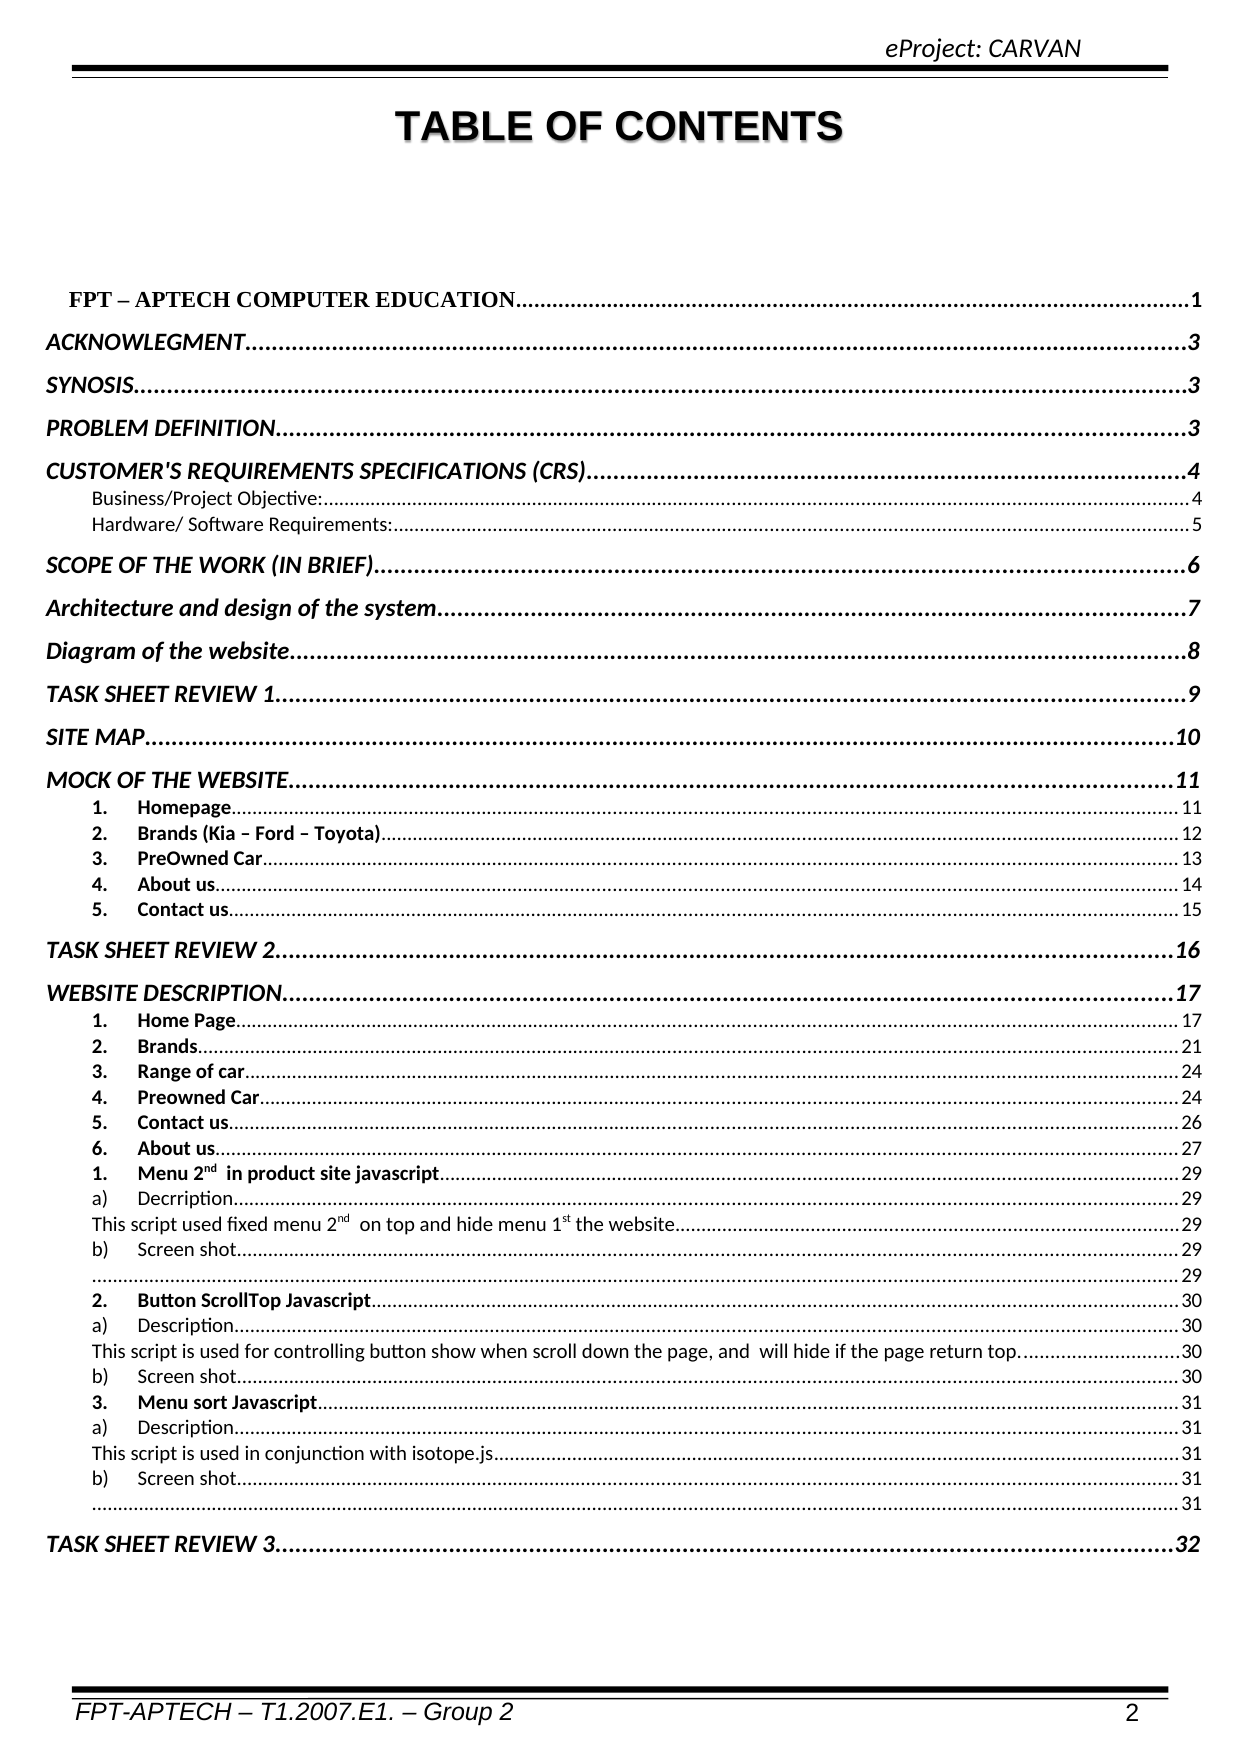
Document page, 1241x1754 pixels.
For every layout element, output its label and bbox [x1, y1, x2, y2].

picture [368, 88, 906, 178]
